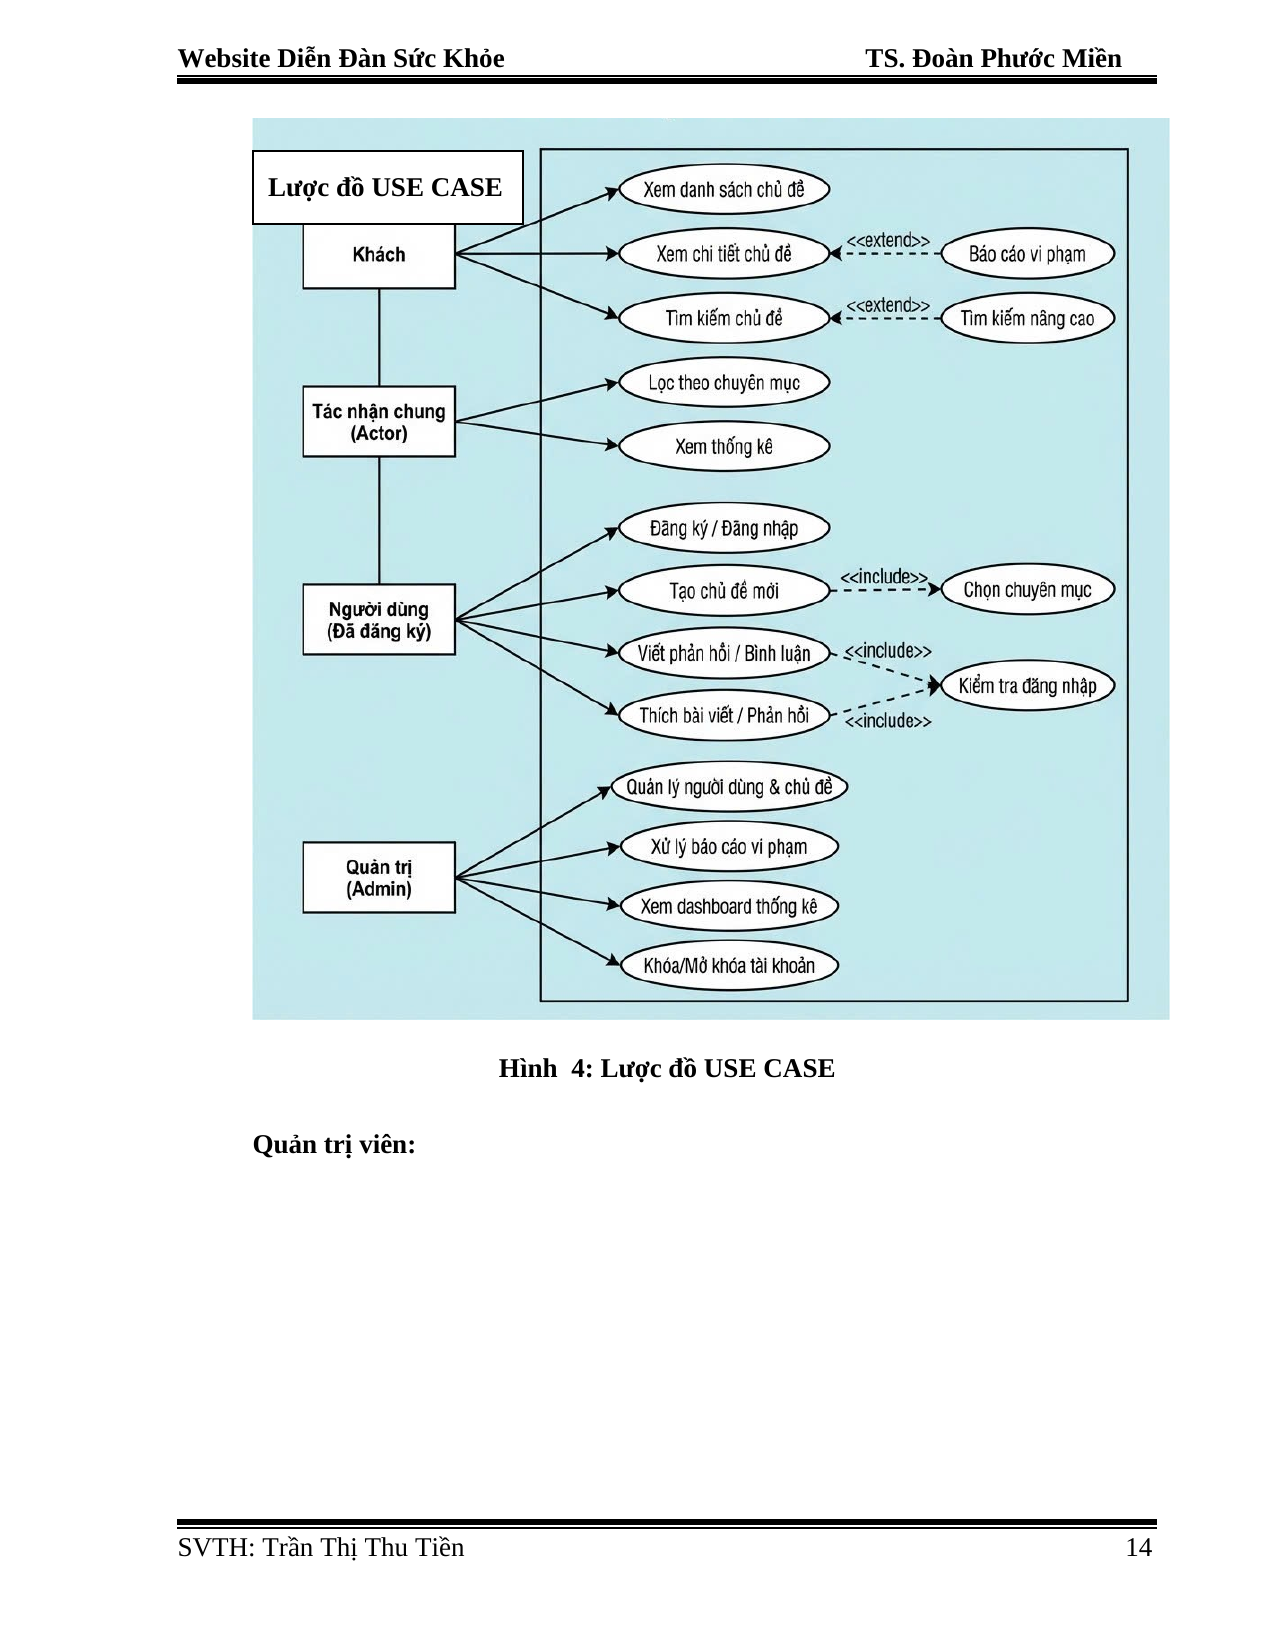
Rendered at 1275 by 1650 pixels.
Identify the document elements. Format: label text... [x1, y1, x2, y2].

text Hình 4: Lược đồ USE CASE [177, 1052, 1157, 1083]
text Quản trị viên: [177, 1128, 1157, 1159]
picture [252, 118, 1170, 1020]
